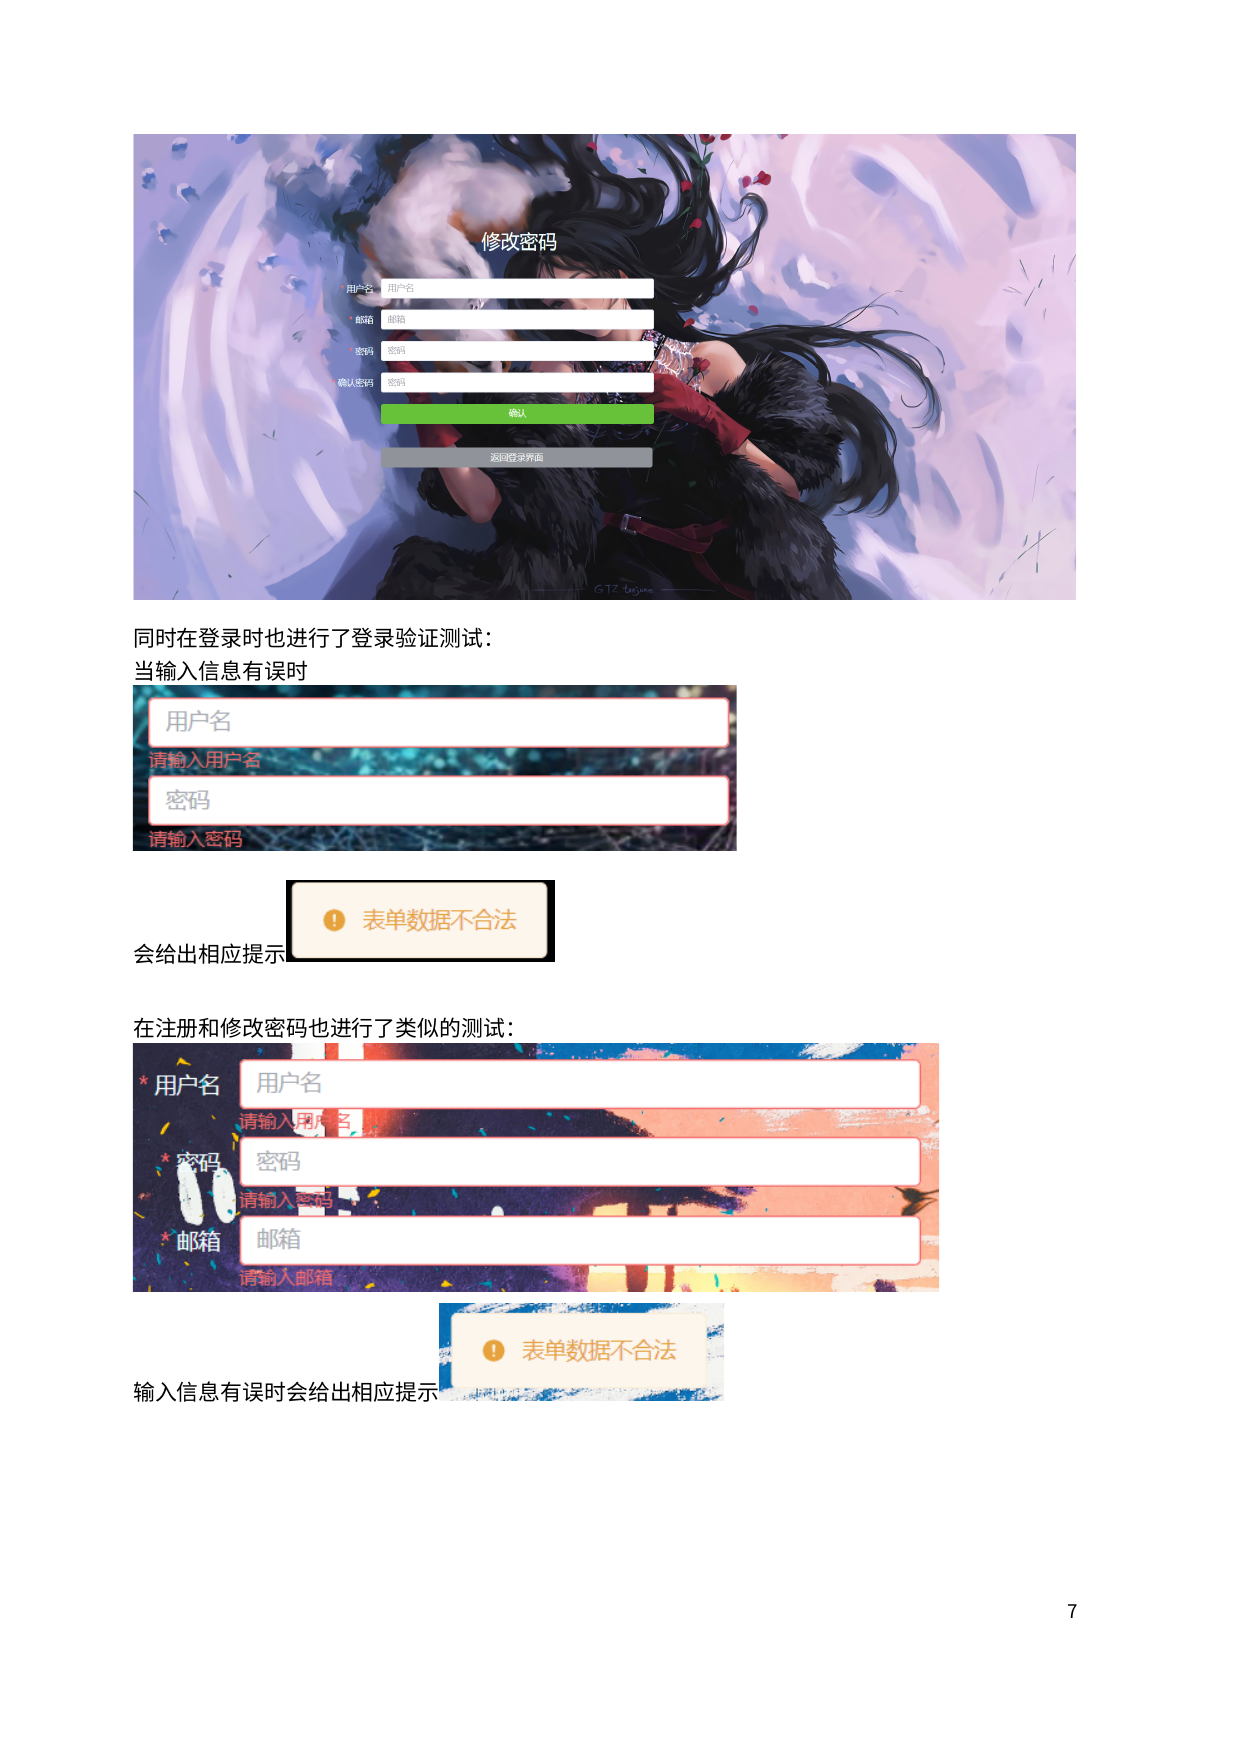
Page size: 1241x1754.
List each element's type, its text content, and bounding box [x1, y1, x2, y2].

picture [439, 1303, 725, 1401]
text 同时在登录时也进行了登录验证测试： [133, 621, 1078, 653]
picture [132, 133, 1077, 600]
text 输入信息有误时会给出相应提示 [133, 1303, 1078, 1433]
text 会给出相应提示 [133, 881, 1078, 978]
text 当输入信息有误时 [133, 653, 1078, 686]
text 在注册和修改密码也进行了类似的测试： [133, 1011, 1078, 1043]
picture [132, 1043, 940, 1292]
picture [132, 685, 737, 851]
picture [286, 880, 555, 962]
